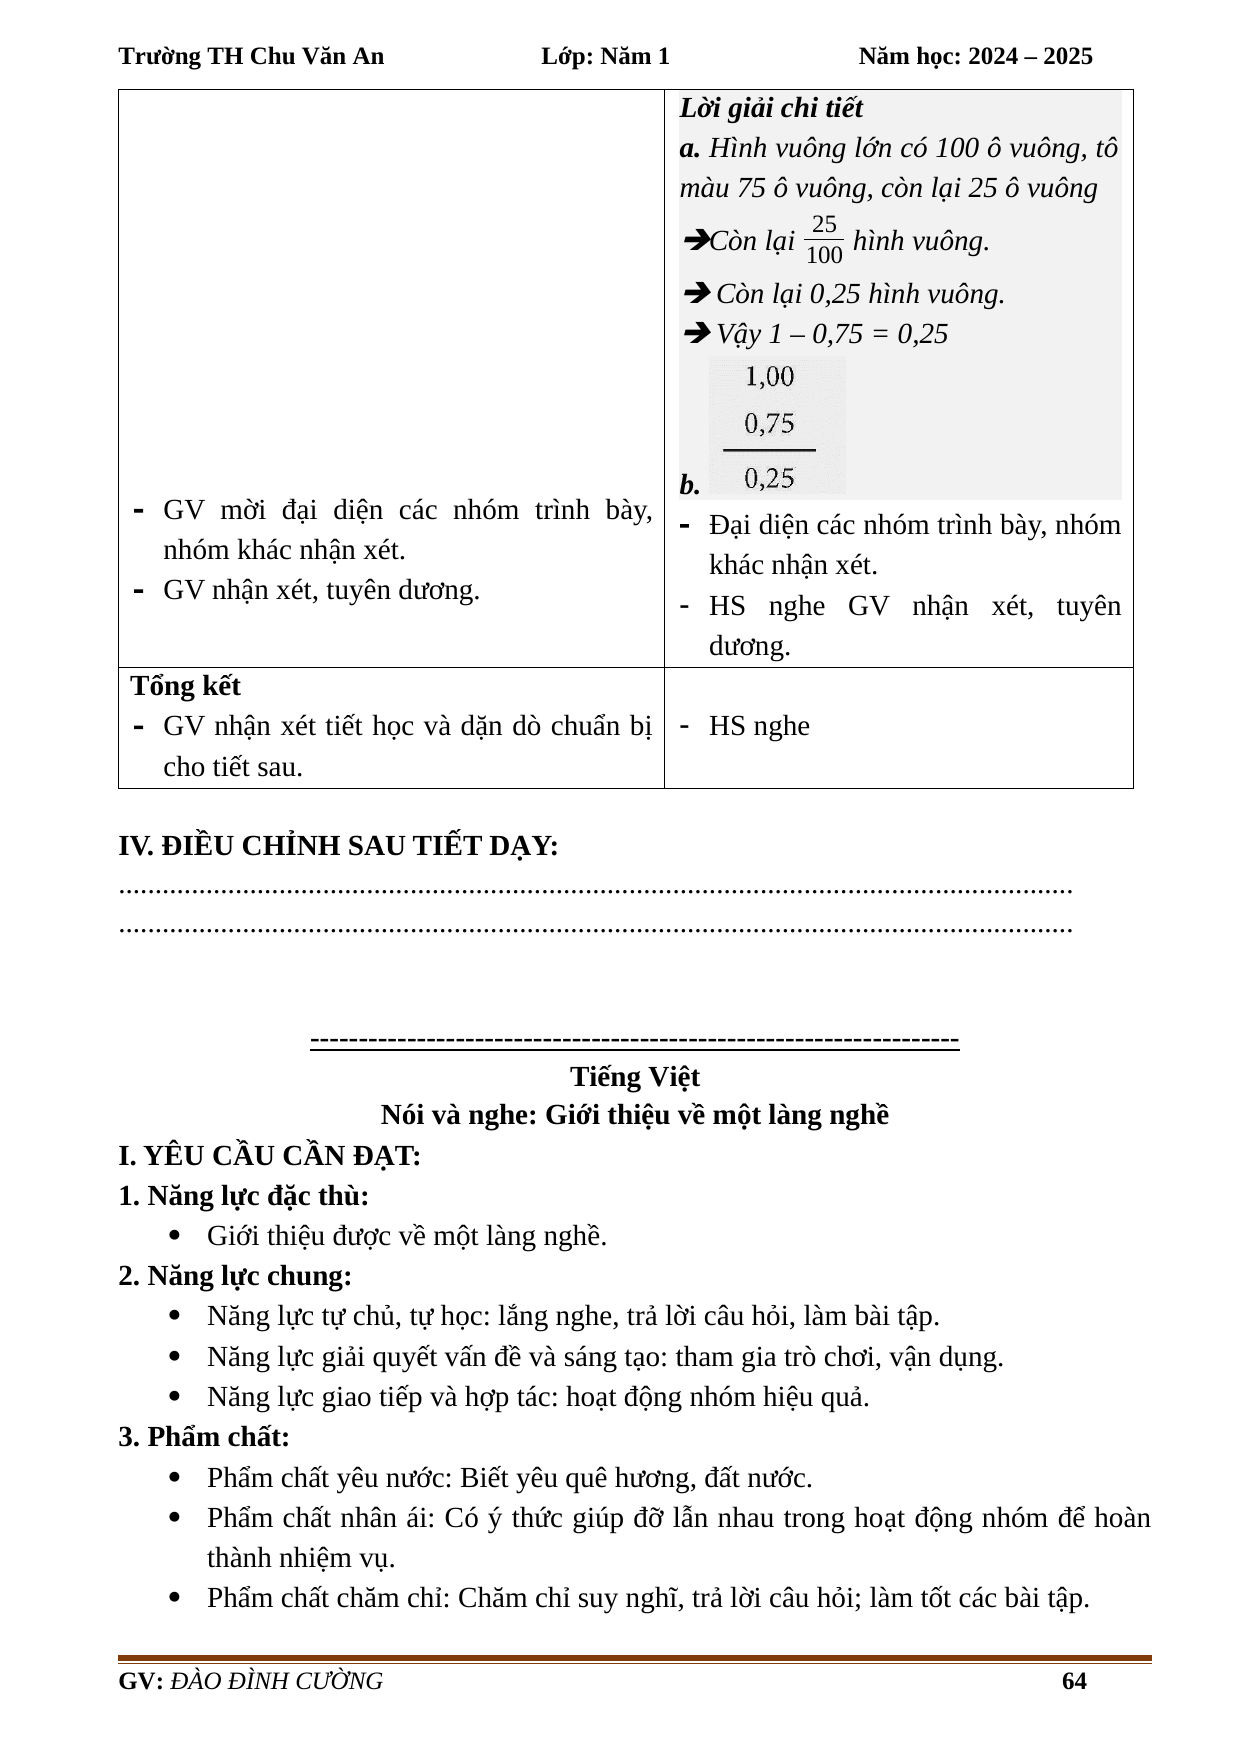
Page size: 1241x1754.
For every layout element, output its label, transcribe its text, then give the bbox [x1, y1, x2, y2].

text 2. Năng lực chung: [118, 1258, 1152, 1292]
table_cell Tổng kết GV nhận xét tiết học và dặn dò chuẩn bị cho tiết sau. [119, 668, 664, 788]
text ................................................................................................................................... [118, 905, 1152, 938]
text IV. ĐIỀU CHỈNH SAU TIẾT DẠY: [118, 828, 1152, 861]
text I. YÊU CẦU CẦN ĐẠT: [118, 1138, 1152, 1171]
table_cell HS nghe [665, 668, 1133, 788]
list Phẩm chất yêu nước: Biết yêu quê hương, đất nước. [169, 1460, 1152, 1493]
list Phẩm chất chăm chỉ: Chăm chỉ suy nghĩ, trả lời câu hỏi; làm tốt các bài tập. [169, 1581, 1152, 1614]
list Giới thiệu được về một làng nghề. [169, 1218, 1152, 1252]
text Nói và nghe: Giới thiệu về một làng nghề [118, 1097, 1152, 1131]
text 3. Phẩm chất: [118, 1419, 1152, 1453]
list Năng lực tự chủ, tự học: lắng nghe, trả lời câu hỏi, làm bài tập. [169, 1298, 1152, 1332]
subtitle Tiếng Việt [118, 1059, 1152, 1092]
list Năng lực giải quyết vấn đề và sáng tạo: tham gia trò chơi, vận dụng. [169, 1339, 1152, 1372]
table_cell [665, 90, 1133, 667]
text ................................................................................................................................... [118, 866, 1152, 900]
text ------------------------------------------------------------------- [118, 1020, 1152, 1054]
list Phẩm chất nhân ái: Có ý thức giúp đỡ lẫn nhau trong hoạt động nhóm để hoàn thành nhiệm vụ. [169, 1500, 1152, 1574]
list Năng lực giao tiếp và hợp tác: hoạt động nhóm hiệu quả. [169, 1379, 1152, 1413]
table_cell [119, 90, 664, 667]
text 1. Năng lực đặc thù: [118, 1178, 1152, 1211]
